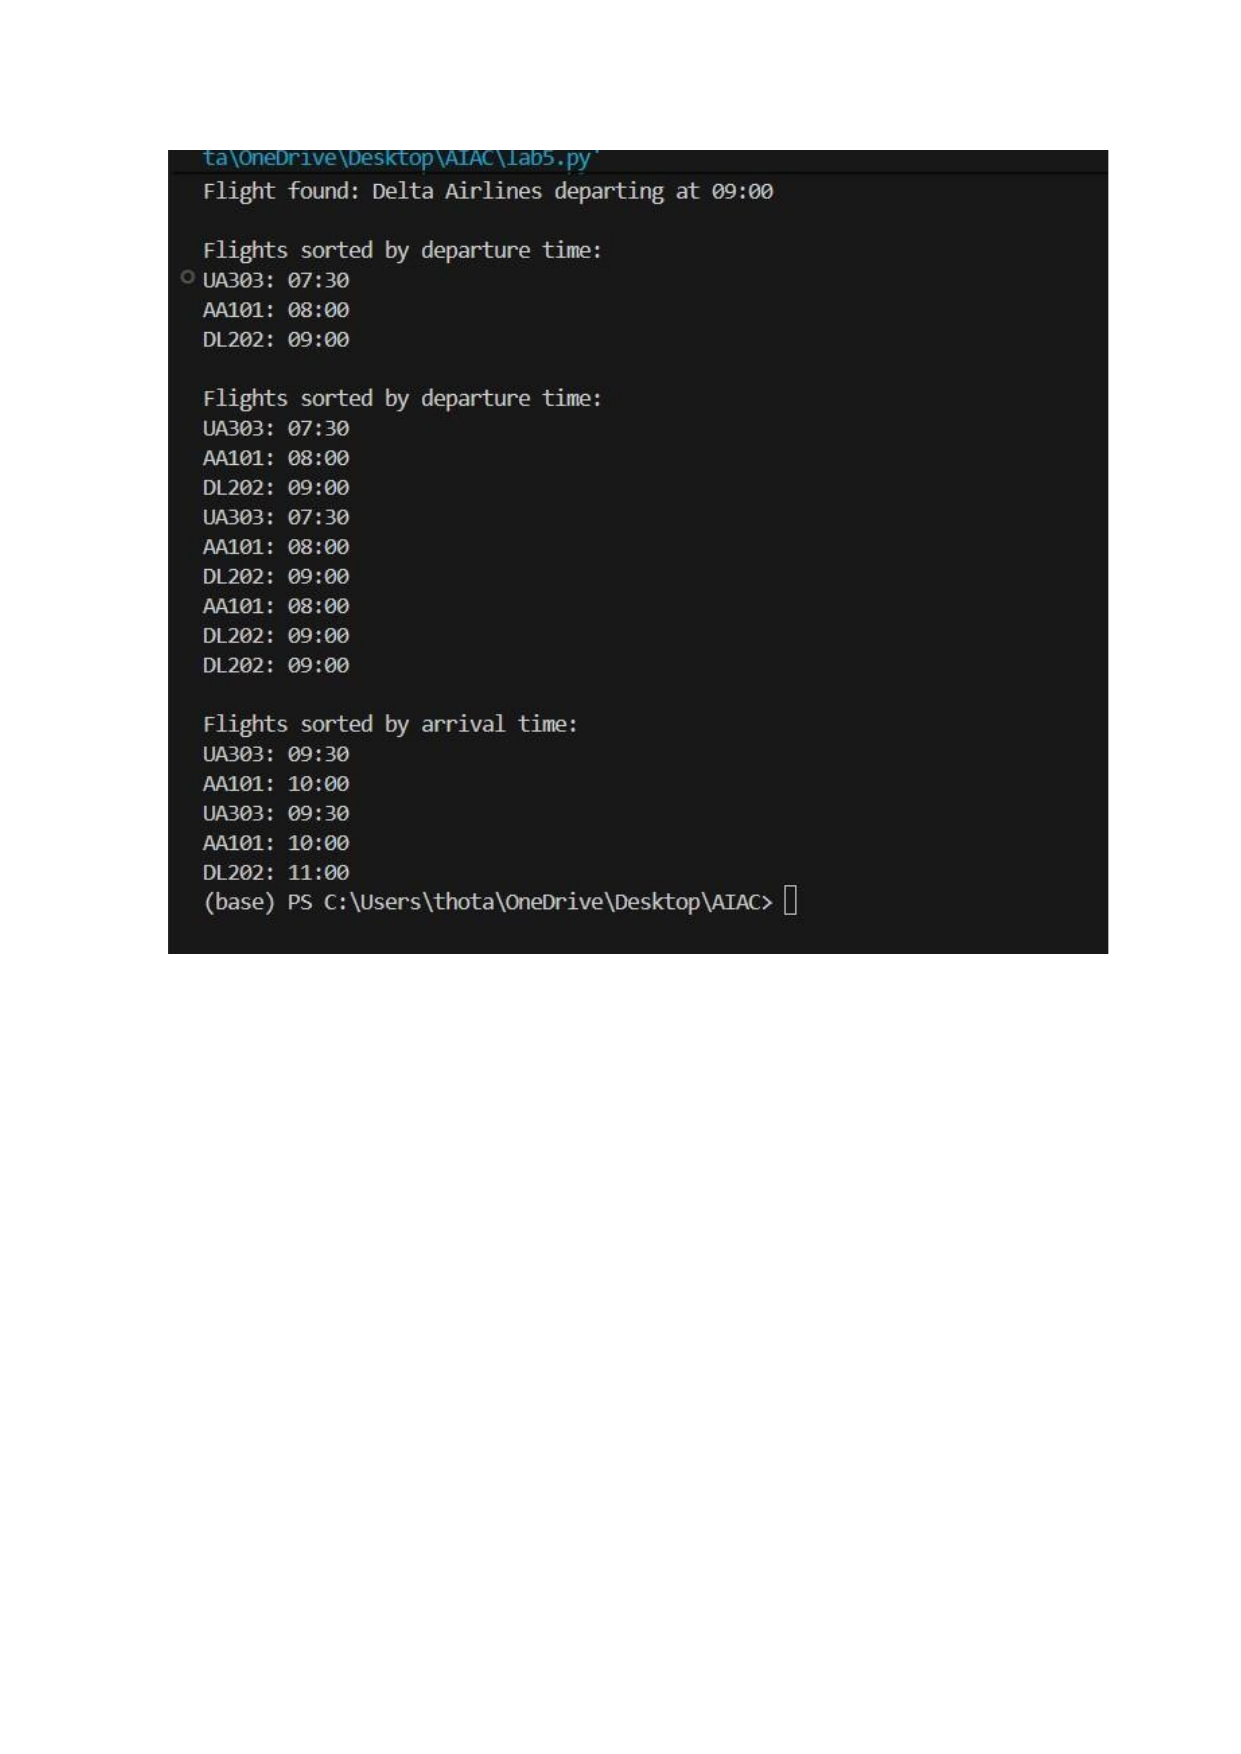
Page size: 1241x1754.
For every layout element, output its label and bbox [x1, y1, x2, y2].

picture [168, 150, 1109, 954]
